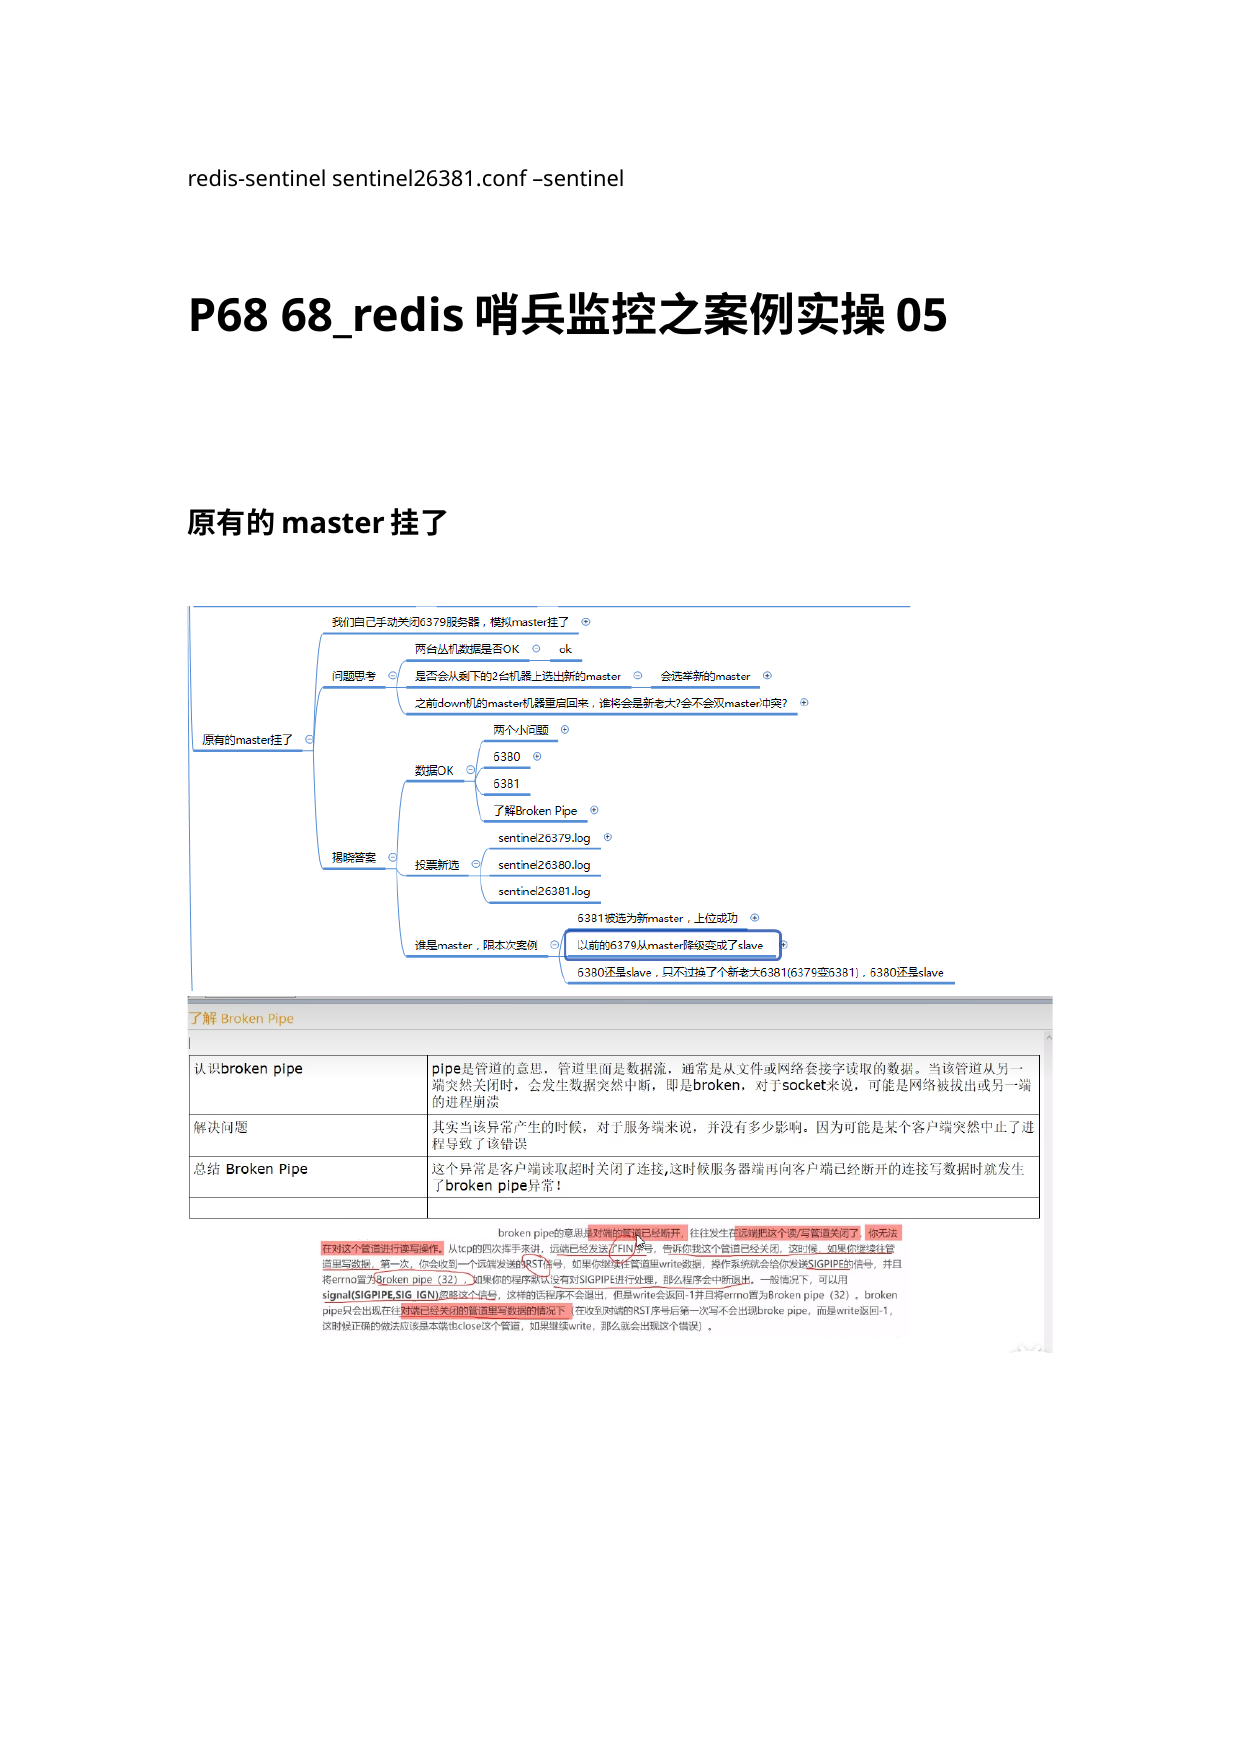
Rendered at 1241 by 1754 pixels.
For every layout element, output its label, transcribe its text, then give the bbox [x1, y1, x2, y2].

subtitle P68 68_redis哨兵监控之案例实操05 [187, 262, 1053, 360]
text redis-sentinel sentinel26381.conf –sentinel [187, 162, 1053, 194]
picture [187, 996, 1053, 1353]
subtitle 原有的master挂了 [187, 488, 1053, 553]
picture [187, 606, 1053, 991]
